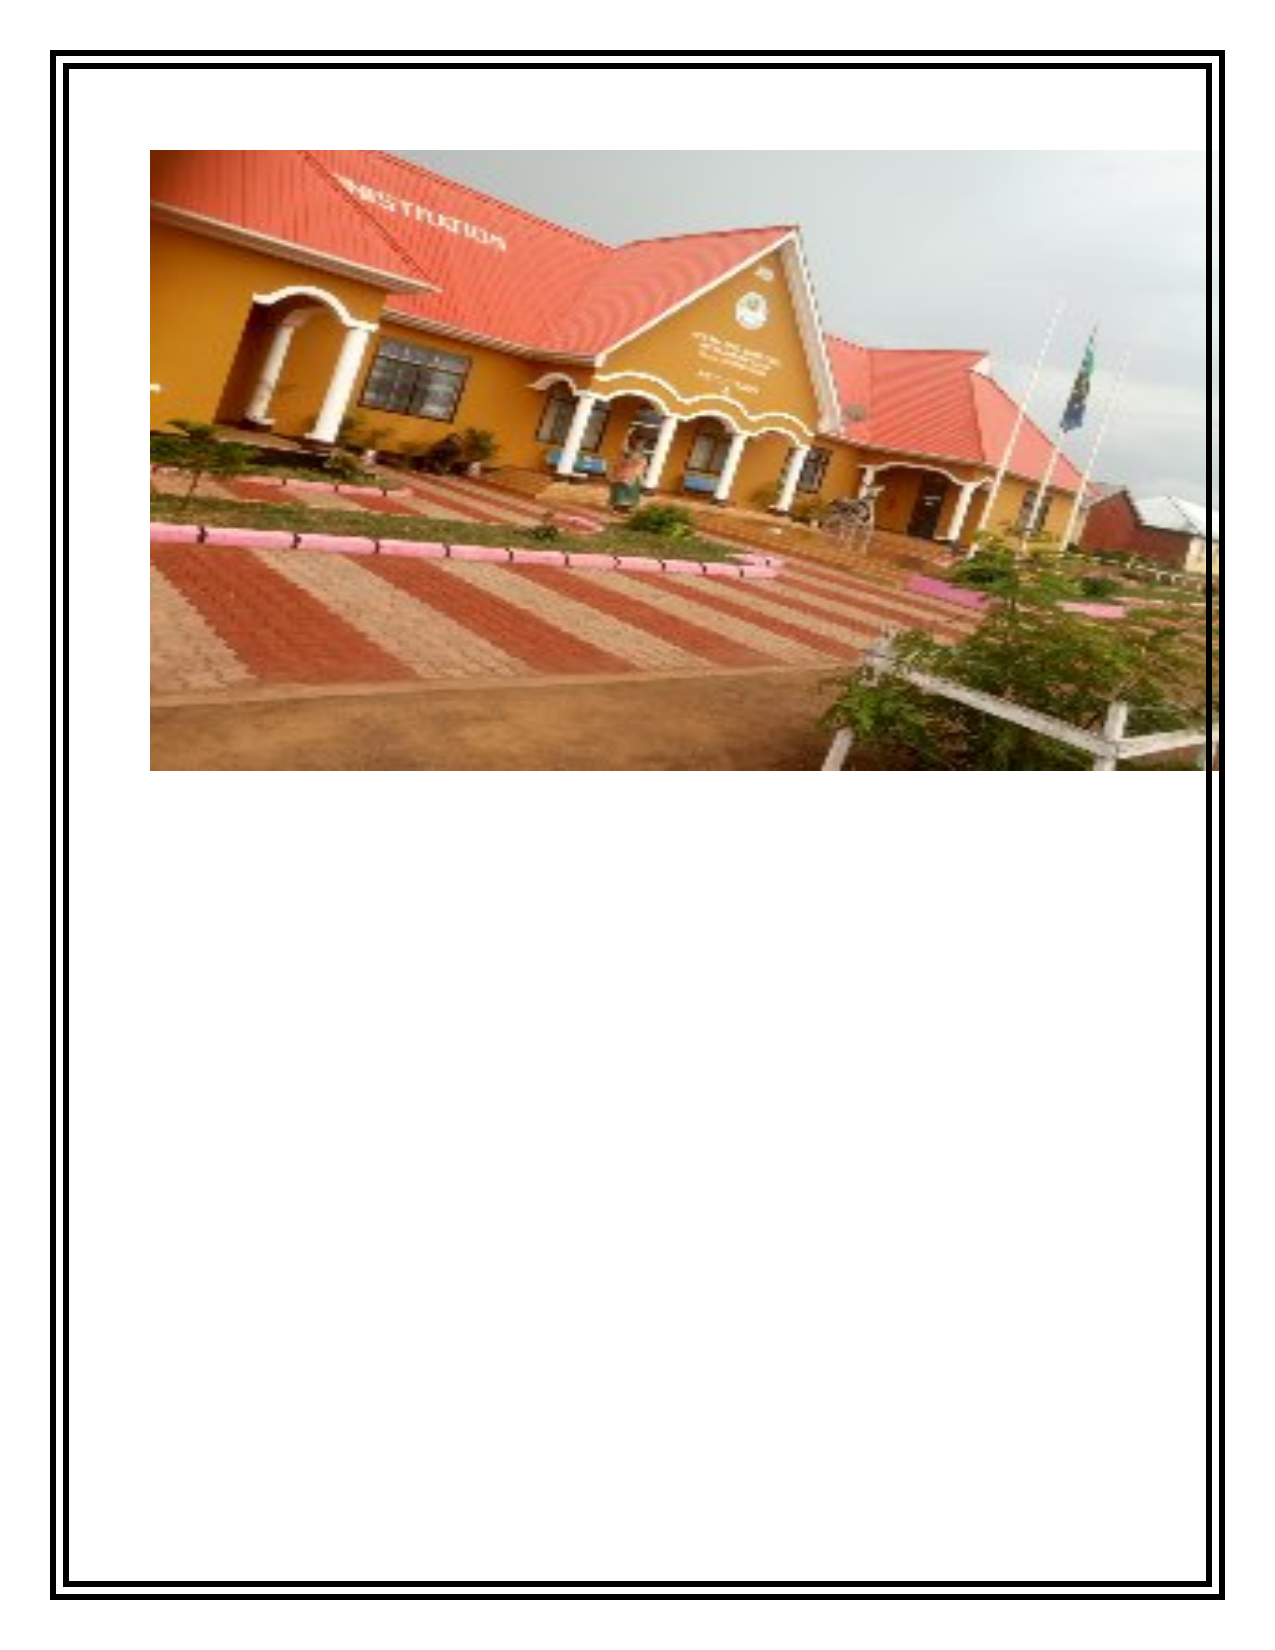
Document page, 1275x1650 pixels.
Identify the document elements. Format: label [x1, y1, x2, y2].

picture [150, 150, 1206, 771]
picture [1212, 150, 1219, 771]
